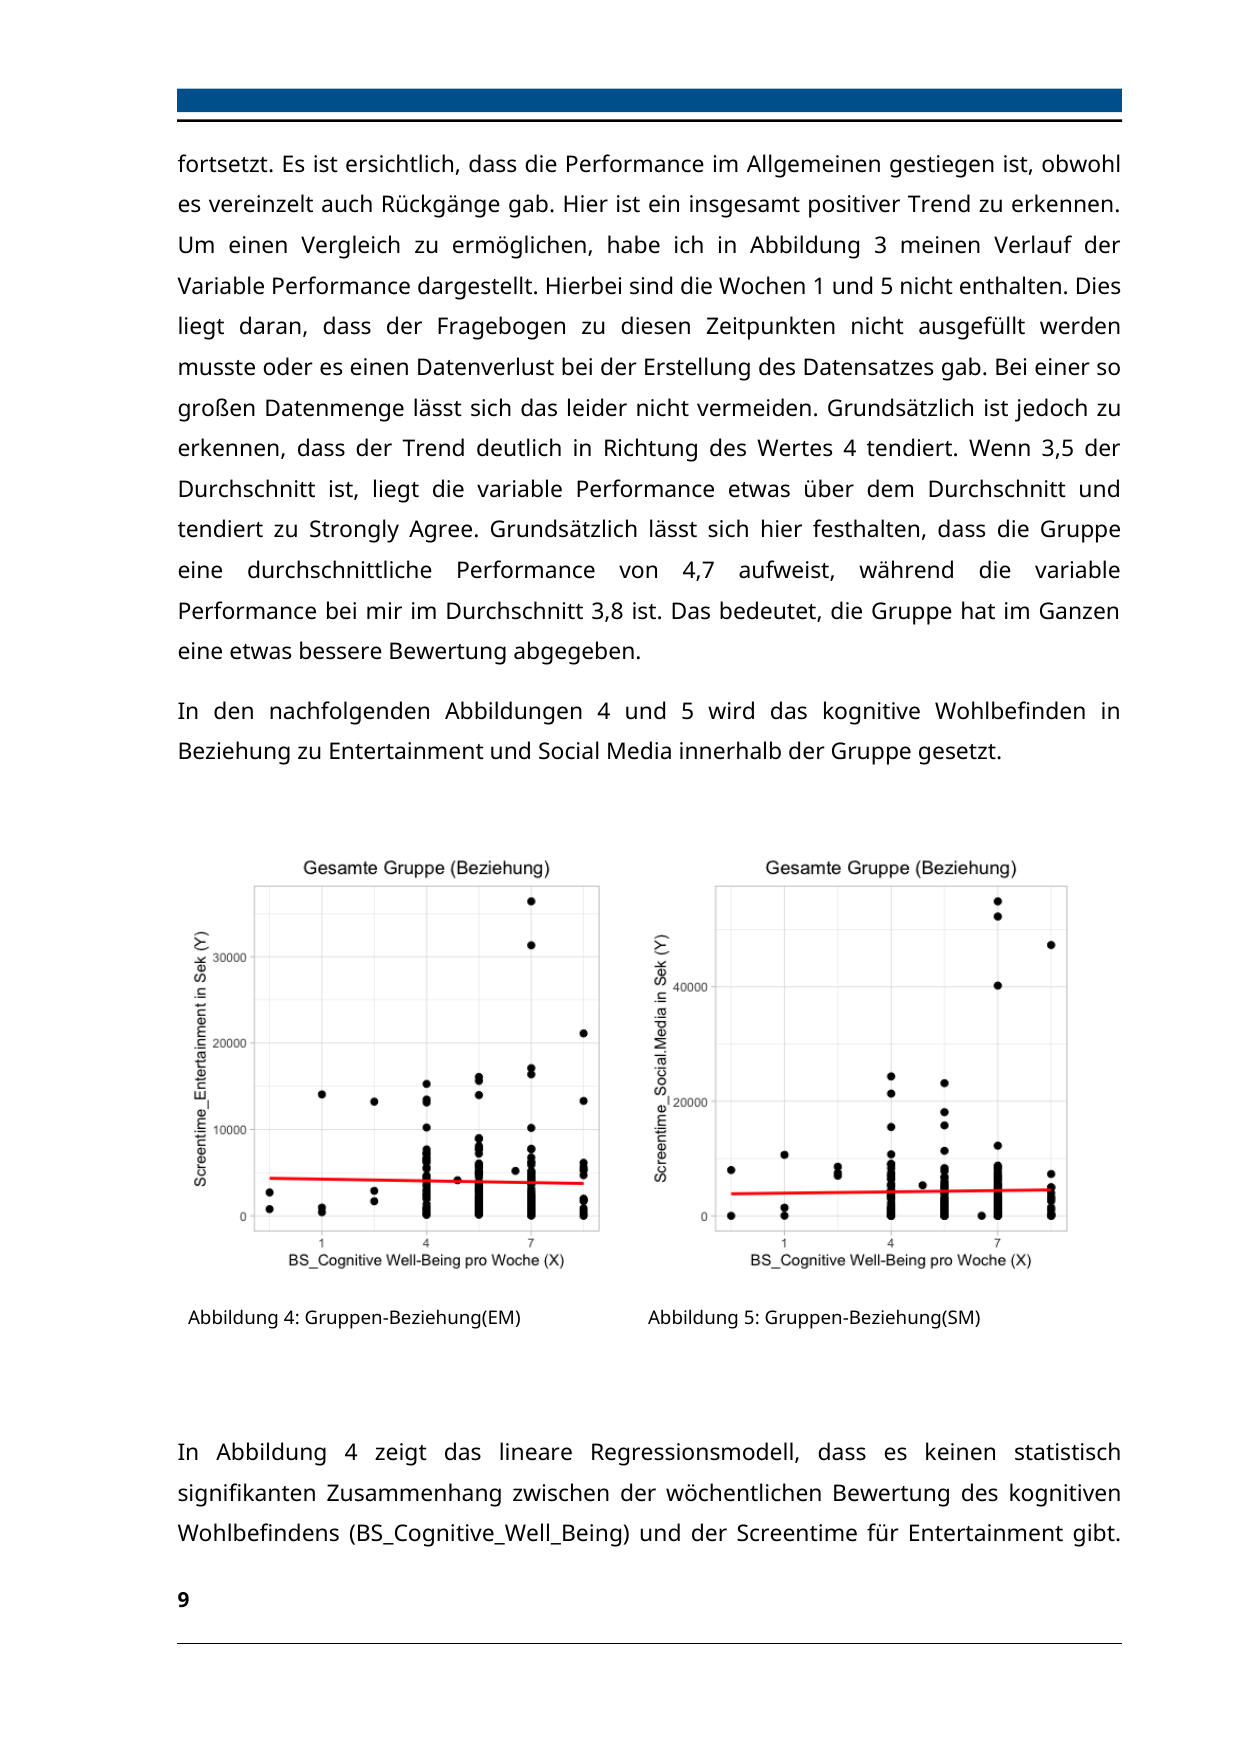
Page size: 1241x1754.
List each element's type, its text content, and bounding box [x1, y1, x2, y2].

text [177, 148, 1122, 666]
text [177, 1436, 1122, 1548]
text In den nachfolgenden Abbildungen 4 und 5 wird das kognitive Wohlbefinden in Beziehung zu Entertainment und Social Media innerhalb der Gruppe gesetzt. [177, 694, 1122, 766]
picture [187, 853, 607, 1276]
picture [647, 853, 1075, 1276]
